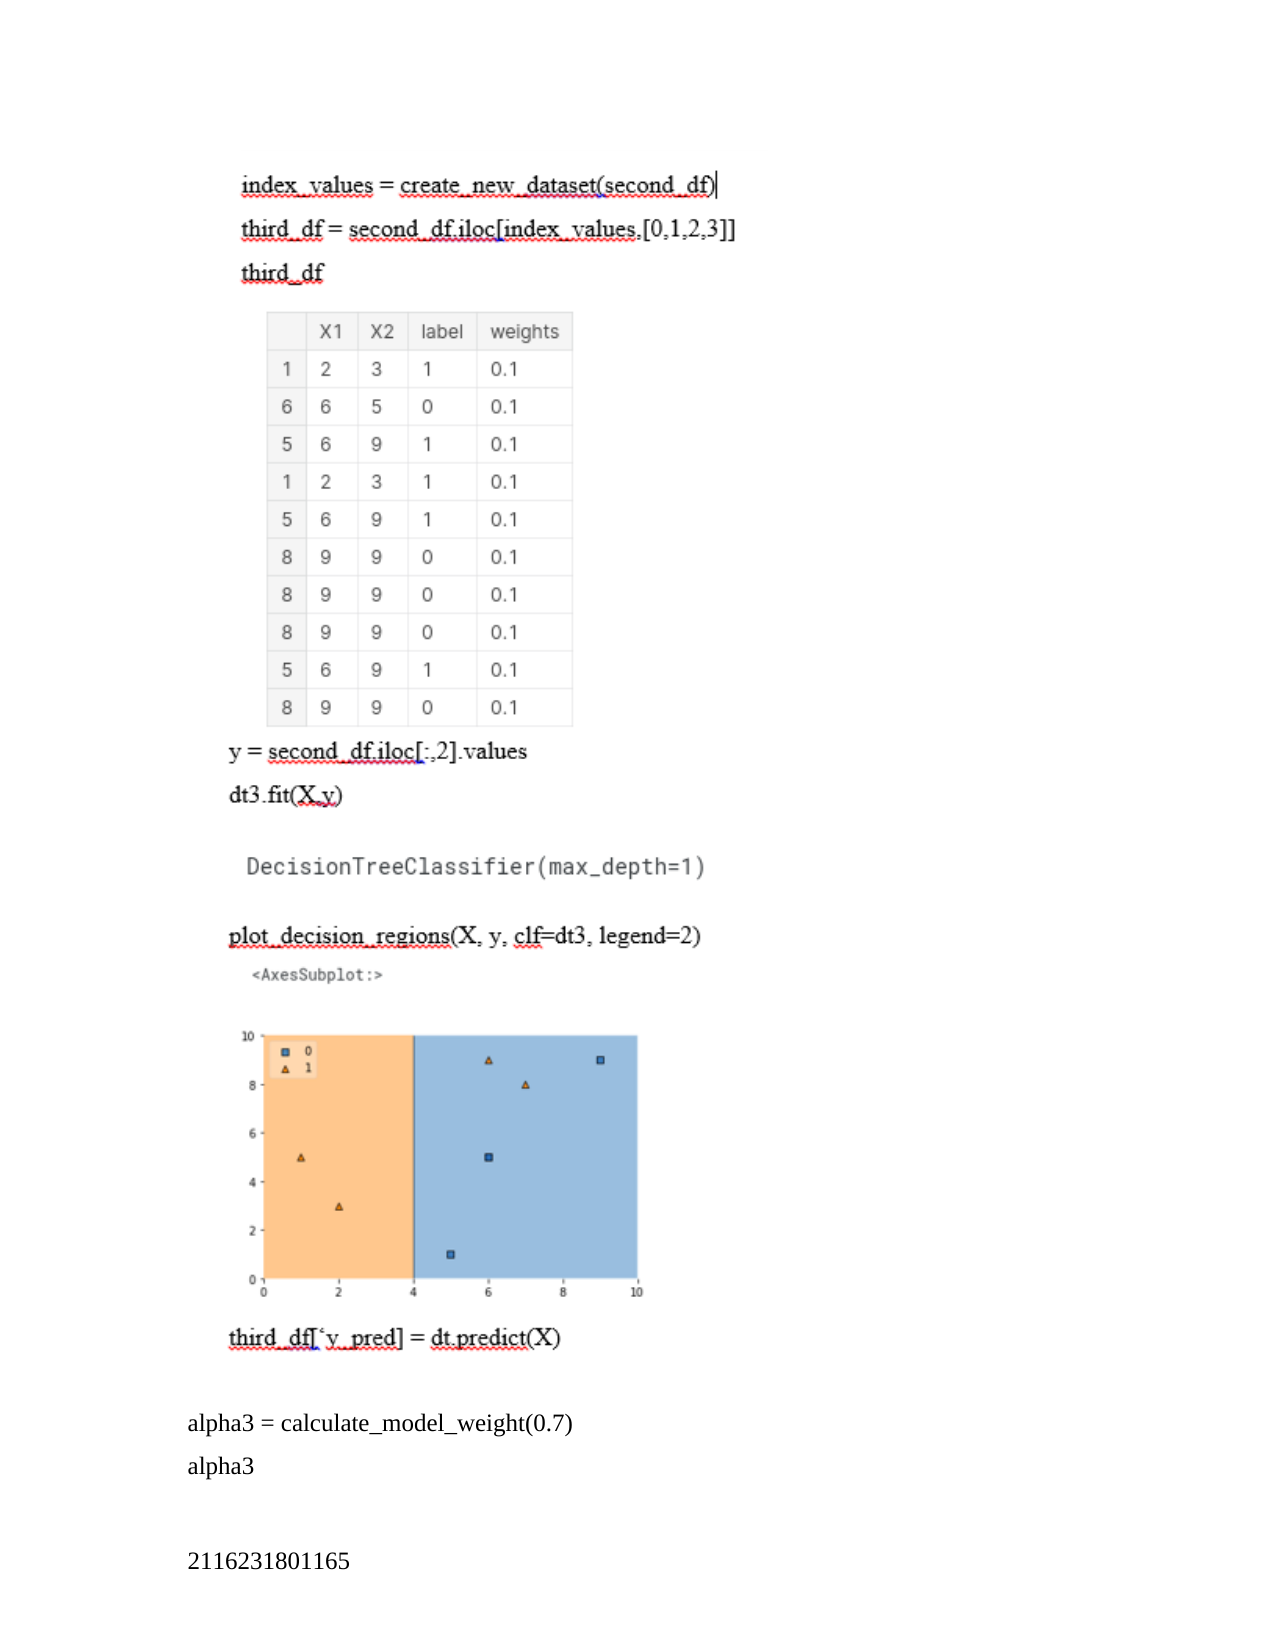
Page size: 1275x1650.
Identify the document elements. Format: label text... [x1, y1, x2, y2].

text alpha3 [187, 1451, 1125, 1480]
text alpha3 = calculate_model_weight(0.7) [187, 1408, 1125, 1437]
picture [187, 150, 802, 1408]
